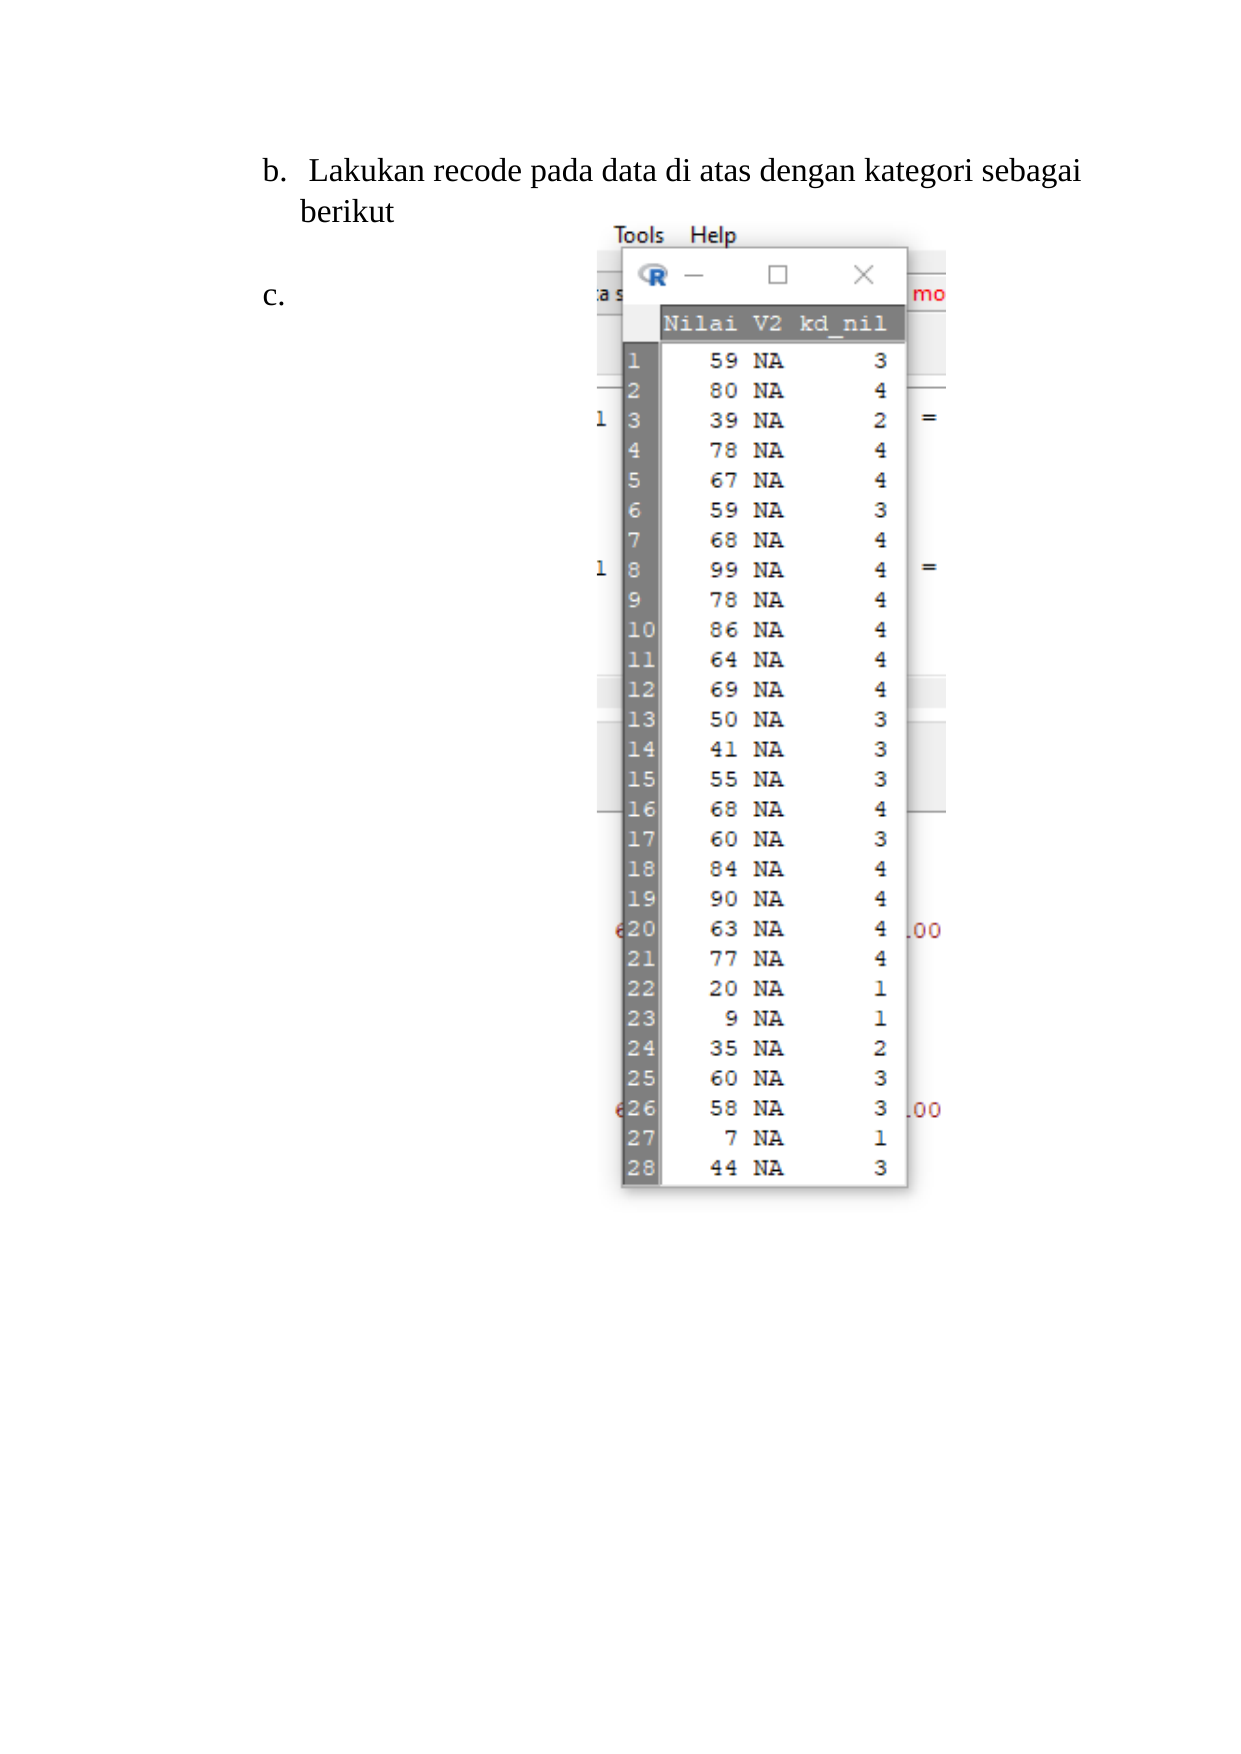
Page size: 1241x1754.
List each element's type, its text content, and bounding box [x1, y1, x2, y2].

picture [596, 208, 946, 1222]
list Lakukan recode pada data di atas dengan kategori sebagai berikut [262, 150, 1090, 230]
